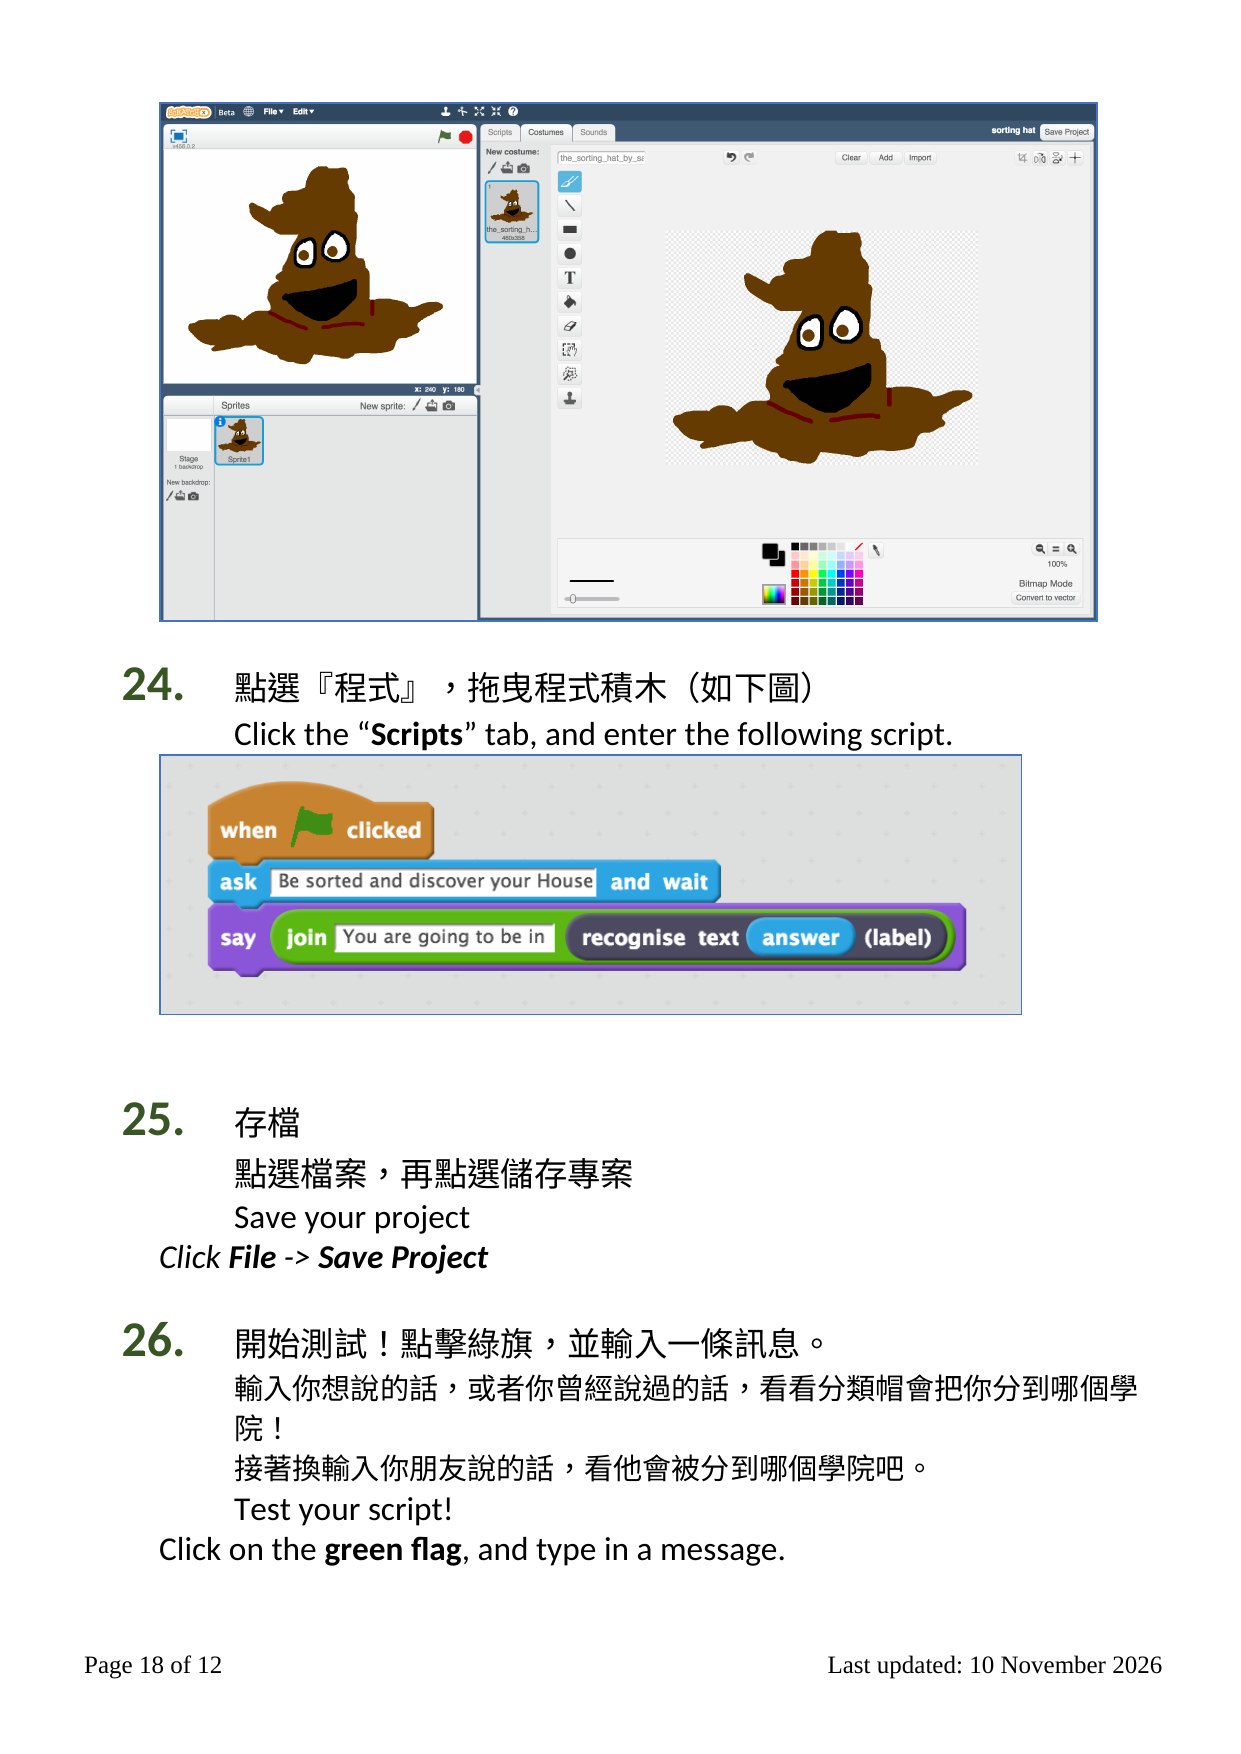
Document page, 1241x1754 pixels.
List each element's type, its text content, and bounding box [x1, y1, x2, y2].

list 點選『程式』，拖曳程式積木（如下圖） [121, 652, 1164, 713]
list 開始測試！點擊綠旗，並輸入一條訊息。 [121, 1308, 1164, 1369]
picture [161, 104, 1096, 620]
list 點選檔案，再點選儲存專案 [159, 1147, 1164, 1196]
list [159, 102, 1164, 652]
list Save your project Click File -> Save Project [159, 1196, 1164, 1308]
list 接著換輸入你朋友說的話，看他會被分到哪個學院吧。 [234, 1448, 1164, 1488]
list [159, 1488, 1164, 1569]
list 輸入你想說的話，或者你曾經說過的話，看看分類帽會把你分到哪個學院！ [234, 1369, 1164, 1448]
picture [161, 756, 1021, 1014]
list 存檔 [121, 1086, 1164, 1147]
